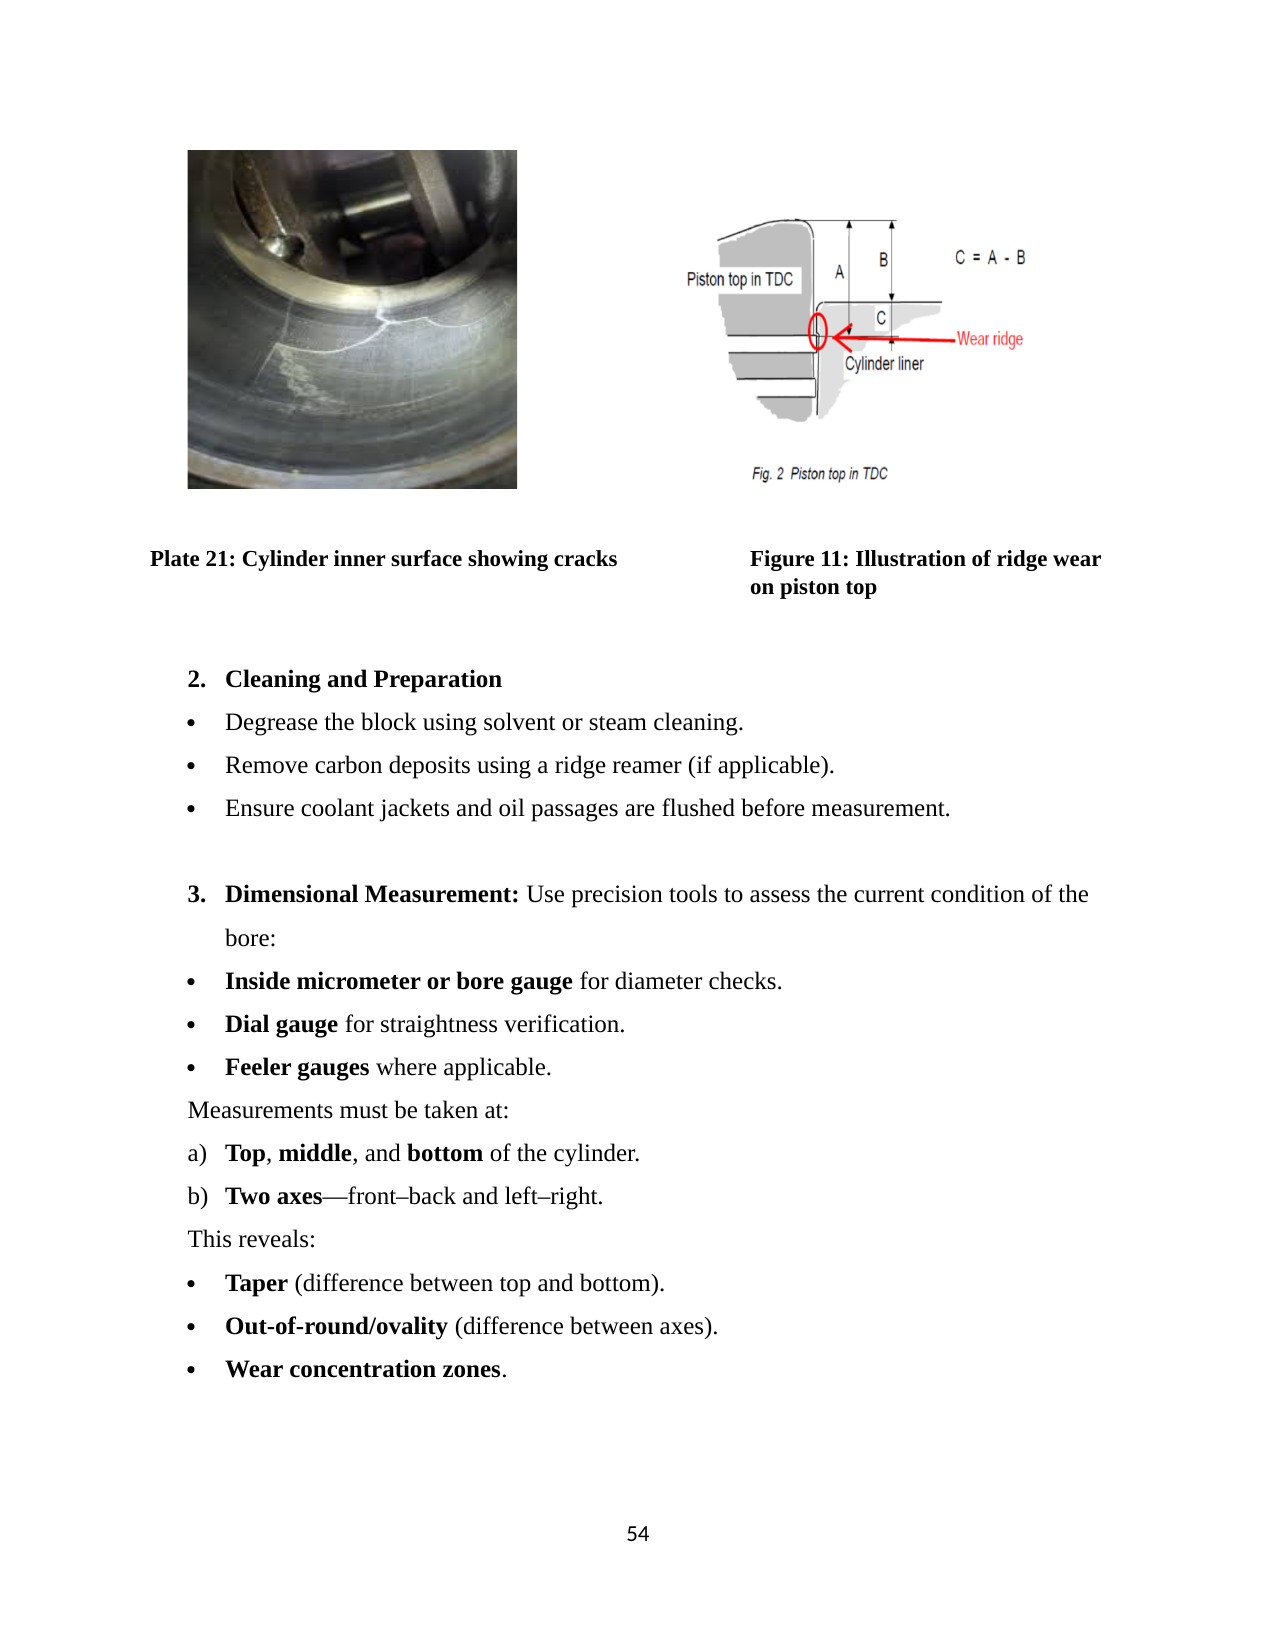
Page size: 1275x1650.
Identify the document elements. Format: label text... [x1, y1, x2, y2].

list Out-of-round/ovality (difference between axes). [187, 1311, 1125, 1339]
list Top, middle, and bottom of the cylinder. [187, 1138, 1125, 1167]
list Dimensional Measurement: Use precision tools to assess the current condition of the bore: [187, 879, 1125, 951]
picture [675, 192, 1053, 489]
list Two axes—front–back and left–right. [187, 1181, 1125, 1210]
list Degrease the block using solvent or steam cleaning. [187, 707, 1125, 736]
list Feeler gauges where applicable. [187, 1052, 1125, 1081]
list Taper (difference between top and bottom). [187, 1268, 1125, 1296]
text Measurements must be taken at: [150, 1095, 1125, 1124]
list Dial gauge for straightness verification. [187, 1009, 1125, 1038]
text This reveals: [150, 1224, 1125, 1253]
picture [187, 150, 518, 489]
list Wear concentration zones. [187, 1354, 1125, 1383]
list Ensure coolant jackets and oil passages are flushed before measurement. [187, 793, 1125, 822]
list Inside micrometer or bore gauge for diameter checks. [187, 966, 1125, 994]
list Remove carbon deposits using a ridge reamer (if applicable). [187, 750, 1125, 779]
list Cleaning and Preparation [187, 664, 1125, 693]
